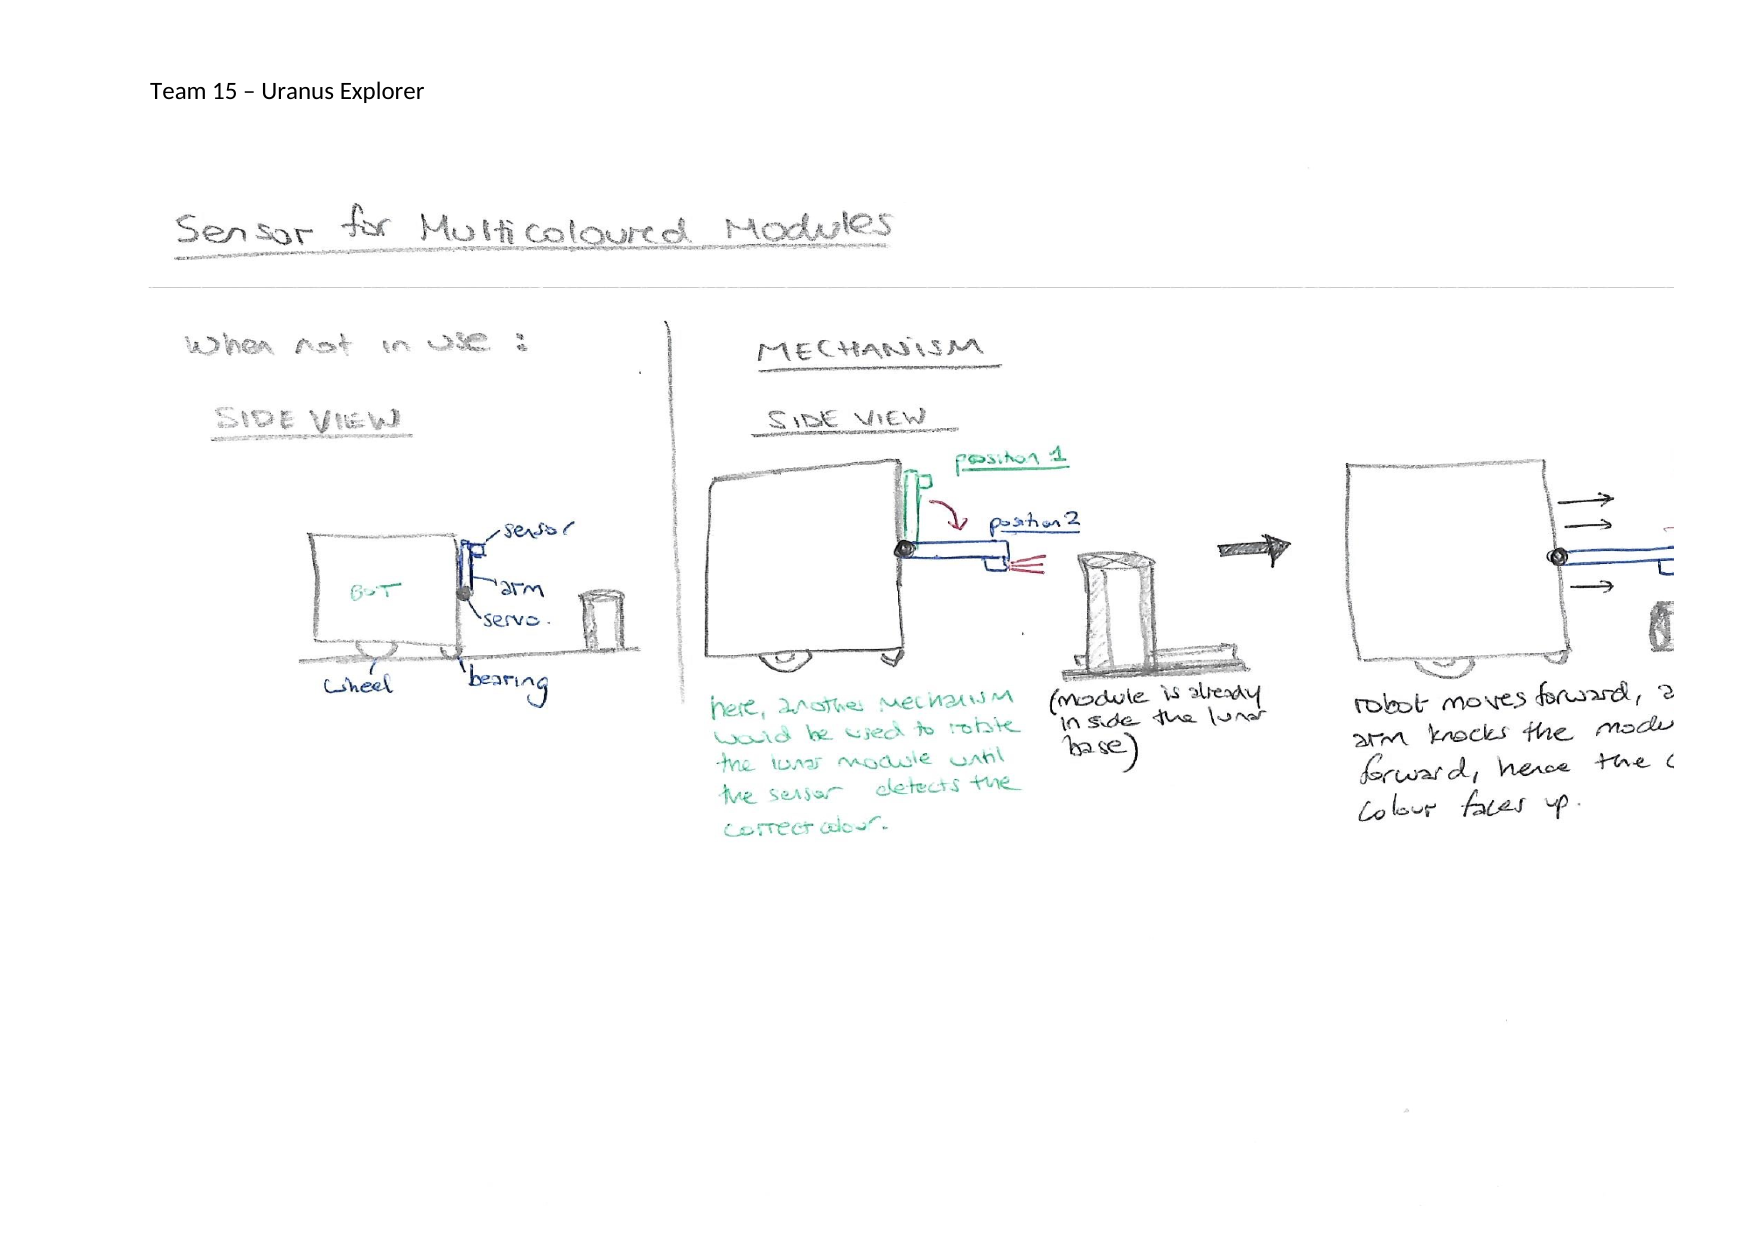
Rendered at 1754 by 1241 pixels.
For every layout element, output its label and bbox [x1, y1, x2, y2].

picture [150, 161, 1674, 1206]
